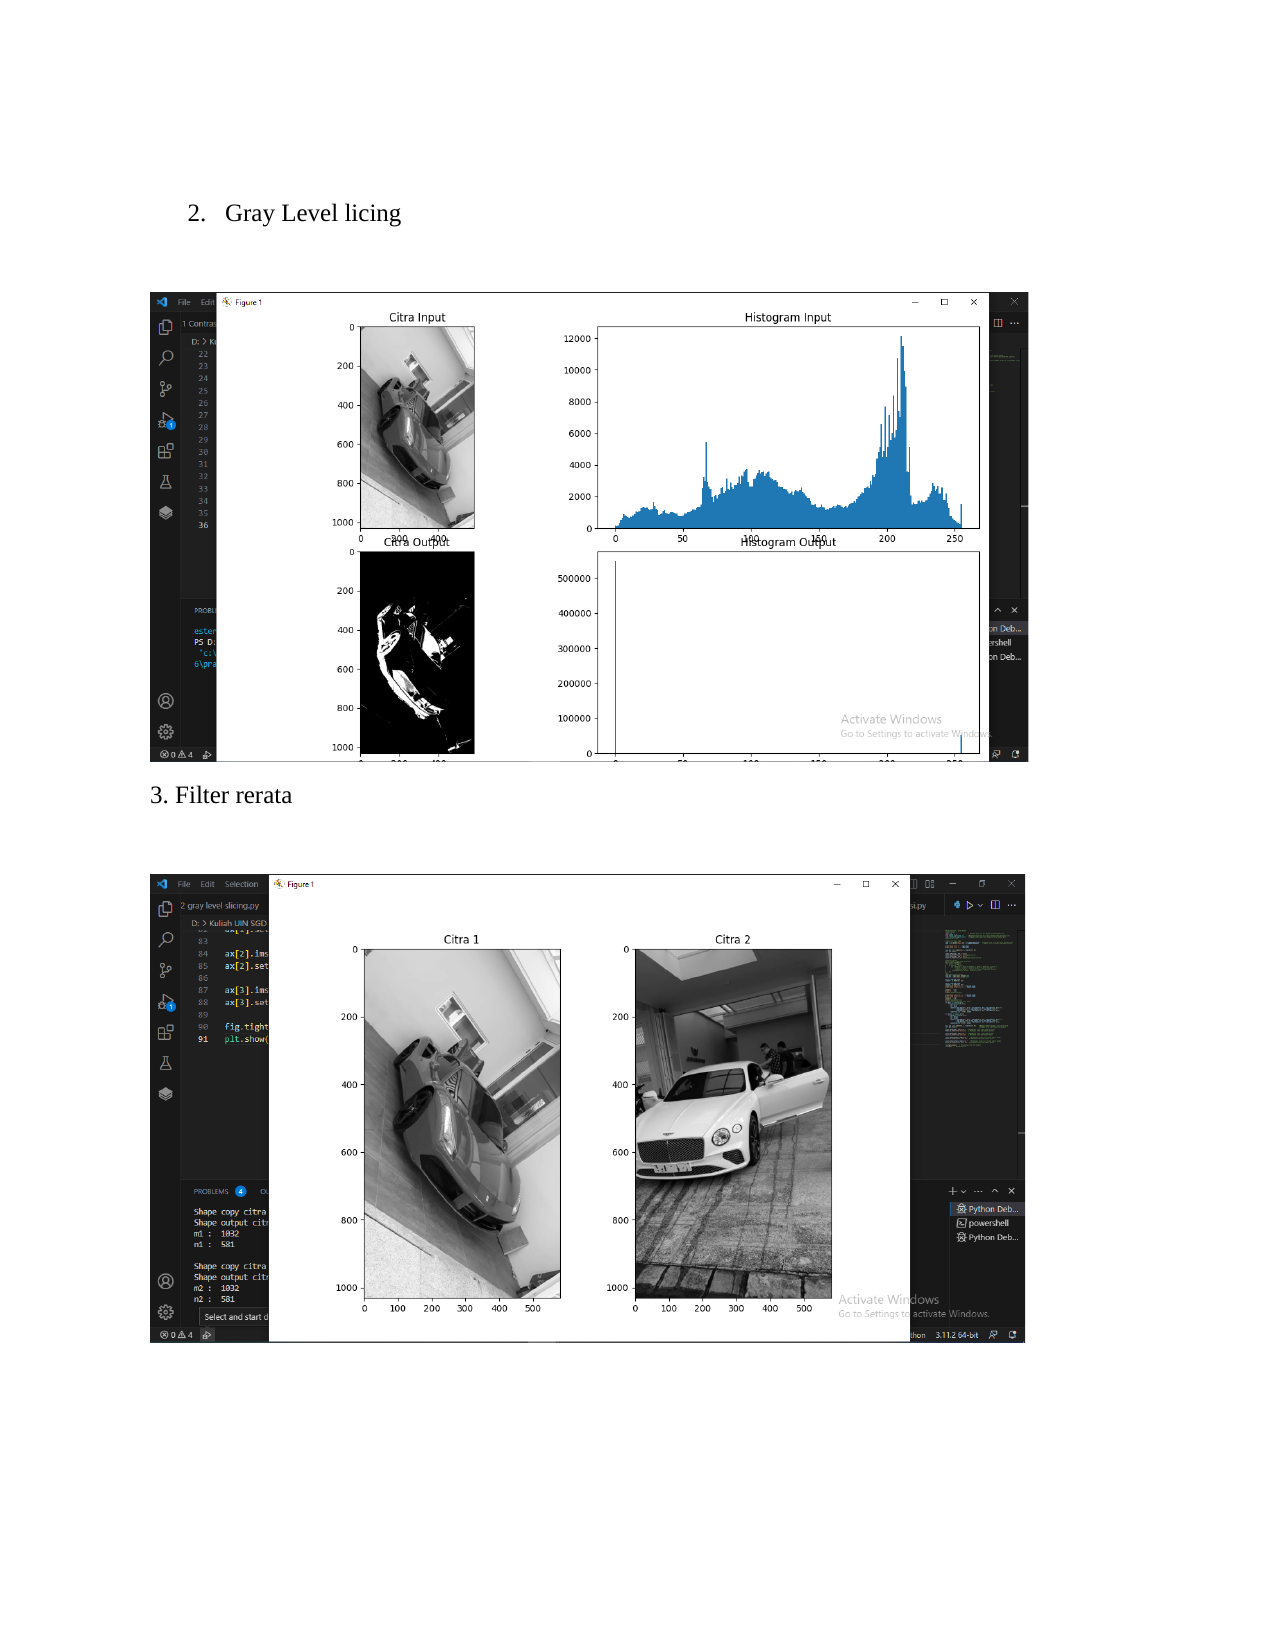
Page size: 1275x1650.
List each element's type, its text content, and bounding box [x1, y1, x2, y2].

picture [150, 292, 1029, 762]
picture [150, 874, 1026, 1343]
list Gray Level licing [187, 198, 1125, 226]
text 3. Filter rerata [150, 780, 1125, 809]
